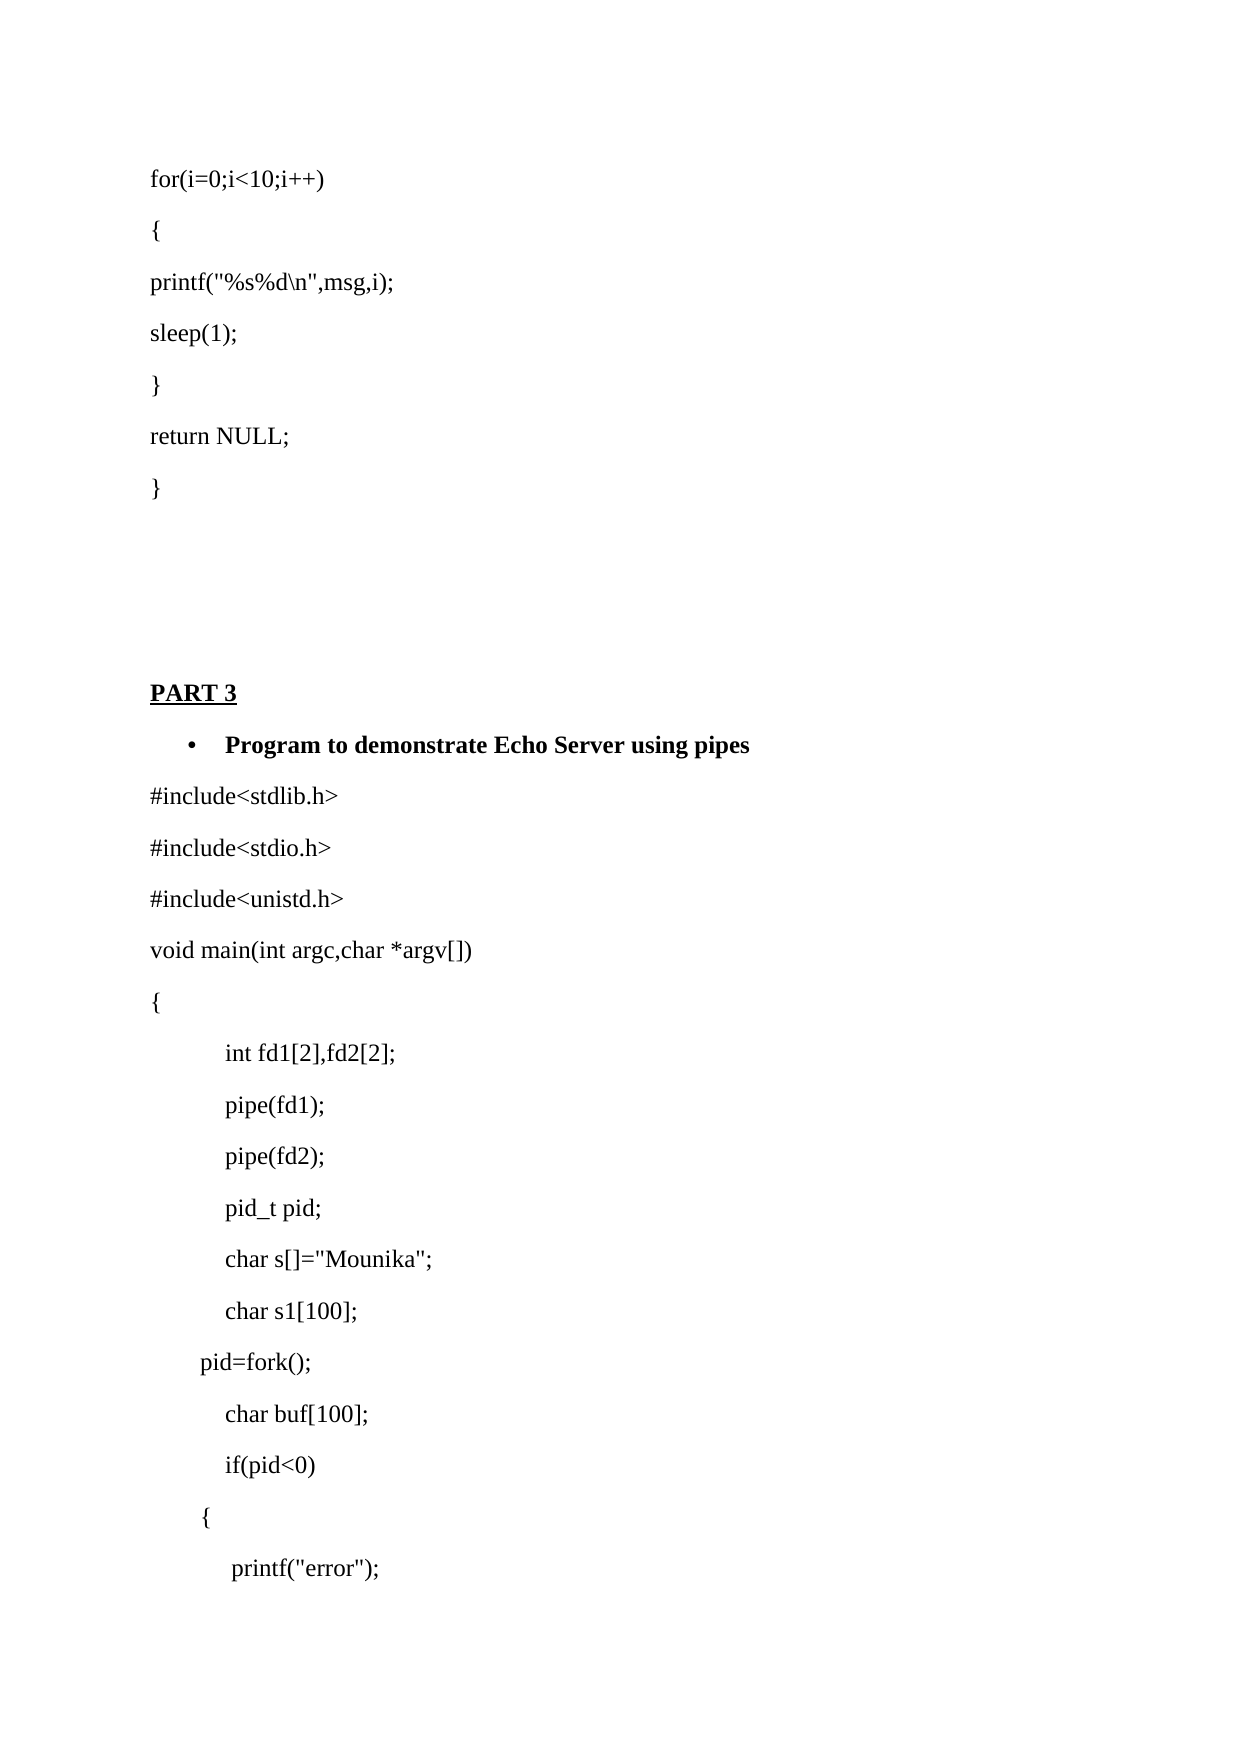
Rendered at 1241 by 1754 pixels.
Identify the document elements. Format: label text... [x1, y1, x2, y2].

text { [150, 213, 1090, 246]
text } [150, 368, 1090, 400]
text sleep(1); [150, 316, 1090, 349]
list Program to demonstrate Echo Server using pipes [187, 728, 1090, 760]
text printf("error"); [150, 1551, 1090, 1584]
text #include<unistd.h> [150, 882, 1090, 915]
text pipe(fd2); [150, 1139, 1090, 1172]
text for(i=0;i<10;i++) [150, 162, 1090, 194]
text char s1[100]; [150, 1294, 1090, 1326]
text #include<stdio.h> [150, 831, 1090, 863]
text PART 3 [150, 676, 1090, 709]
text void main(int argc,char *argv[]) [150, 934, 1090, 966]
text char buf[100]; [150, 1397, 1090, 1429]
text } [150, 471, 1090, 503]
text if(pid<0) [150, 1448, 1090, 1481]
text char s[]="Mounika"; [150, 1242, 1090, 1275]
text return NULL; [150, 419, 1090, 452]
text #include<stdlib.h> [150, 779, 1090, 812]
text pid_t pid; [150, 1191, 1090, 1223]
text int fd1[2],fd2[2]; [150, 1037, 1090, 1069]
text printf("%s%d\n",msg,i); [150, 265, 1090, 297]
text { [150, 1500, 1090, 1532]
text { [150, 985, 1090, 1018]
text pid=fork(); [150, 1345, 1090, 1378]
text pipe(fd1); [150, 1088, 1090, 1121]
